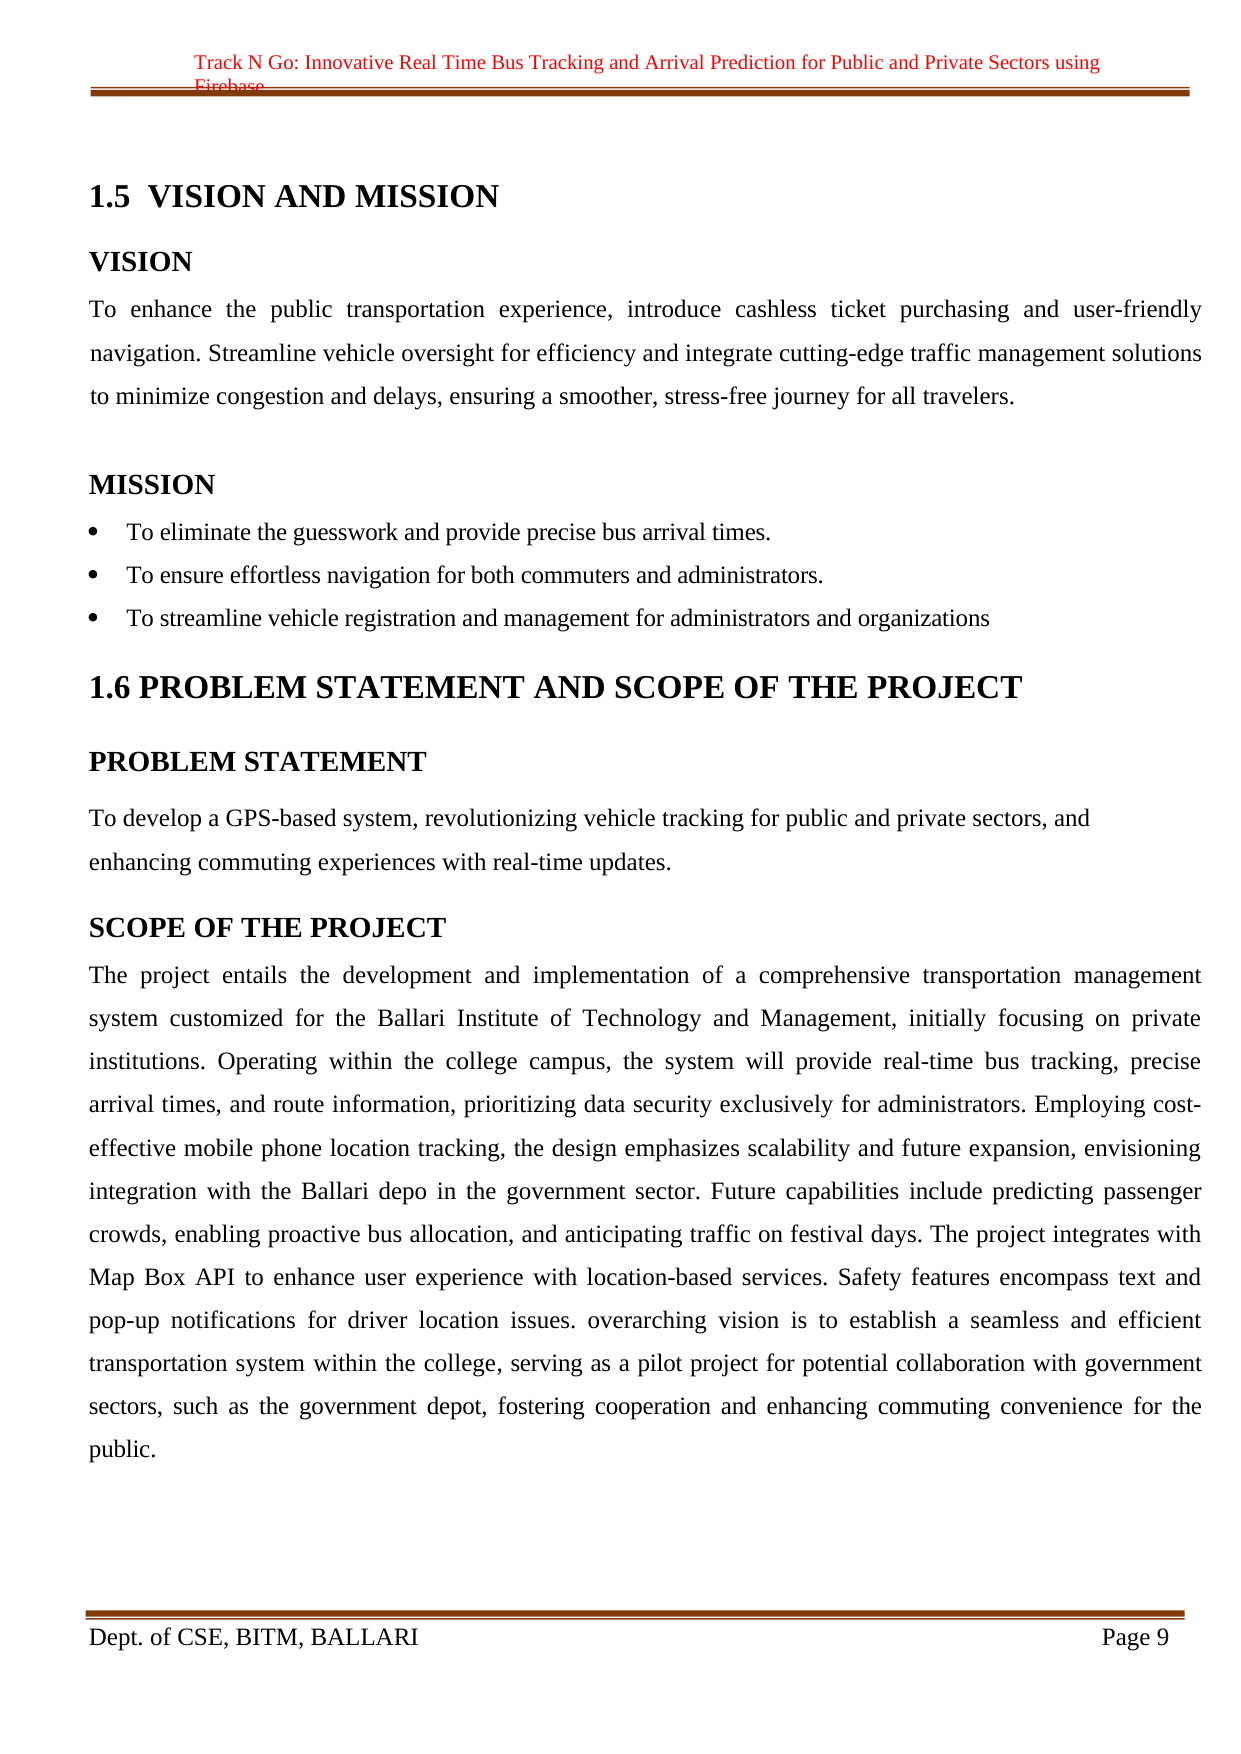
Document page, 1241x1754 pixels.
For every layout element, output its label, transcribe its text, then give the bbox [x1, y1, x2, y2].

subtitle MISSION [89, 467, 1203, 501]
subtitle PROBLEM STATEMENT [89, 744, 1203, 778]
subtitle PROBLEM STATEMENT AND SCOPE OF THE PROJECT [89, 667, 1203, 706]
list To ensure effortless navigation for both commuters and administrators. [89, 560, 1203, 589]
text The project entails the development and implementation of a comprehensive transportation management system customized for the Ballari Institute of Technology and Management, initially focusing on private institutions. Operating within the college campus, the system will provide real-time bus tracking, precise arrival times, and route information, prioritizing data security exclusively for administrators. Employing cost-effective mobile phone location tracking, the design emphasizes scalability and future expansion, envisioning integration with the Ballari depo in the government sector. Future capabilities include predicting passenger crowds, enabling proactive bus allocation, and anticipating traffic on festival days. The project integrates with Map Box API to enhance user experience with location-based services. Safety features encompass text and pop-up notifications for driver location issues. overarching vision is to establish a seamless and efficient transportation system within the college, serving as a pilot project for potential collaboration with government sectors, such as the government depot, fostering cooperation and enhancing commuting convenience for the public. [89, 960, 1203, 1463]
text To enhance the public transportation experience, introduce cashless ticket purchasing and user-friendly navigation. Streamline vehicle oversight for efficiency and integrate cutting-edge traffic management solutions to minimize congestion and delays, ensuring a smoother, stress-free journey for all travelers. [89, 294, 1203, 409]
list To streamline vehicle registration and management for administrators and organizations [89, 603, 1203, 632]
subtitle VISION [89, 244, 1203, 278]
list To eliminate the guesswork and provide precise bus arrival times. [89, 517, 1203, 546]
text To develop a GPS-based system, revolutionizing vehicle tracking for public and private sectors, and enhancing commuting experiences with real-time updates. [89, 803, 1142, 875]
subtitle SCOPE OF THE PROJECT [89, 910, 1203, 943]
subtitle VISION AND MISSION [89, 176, 1203, 215]
